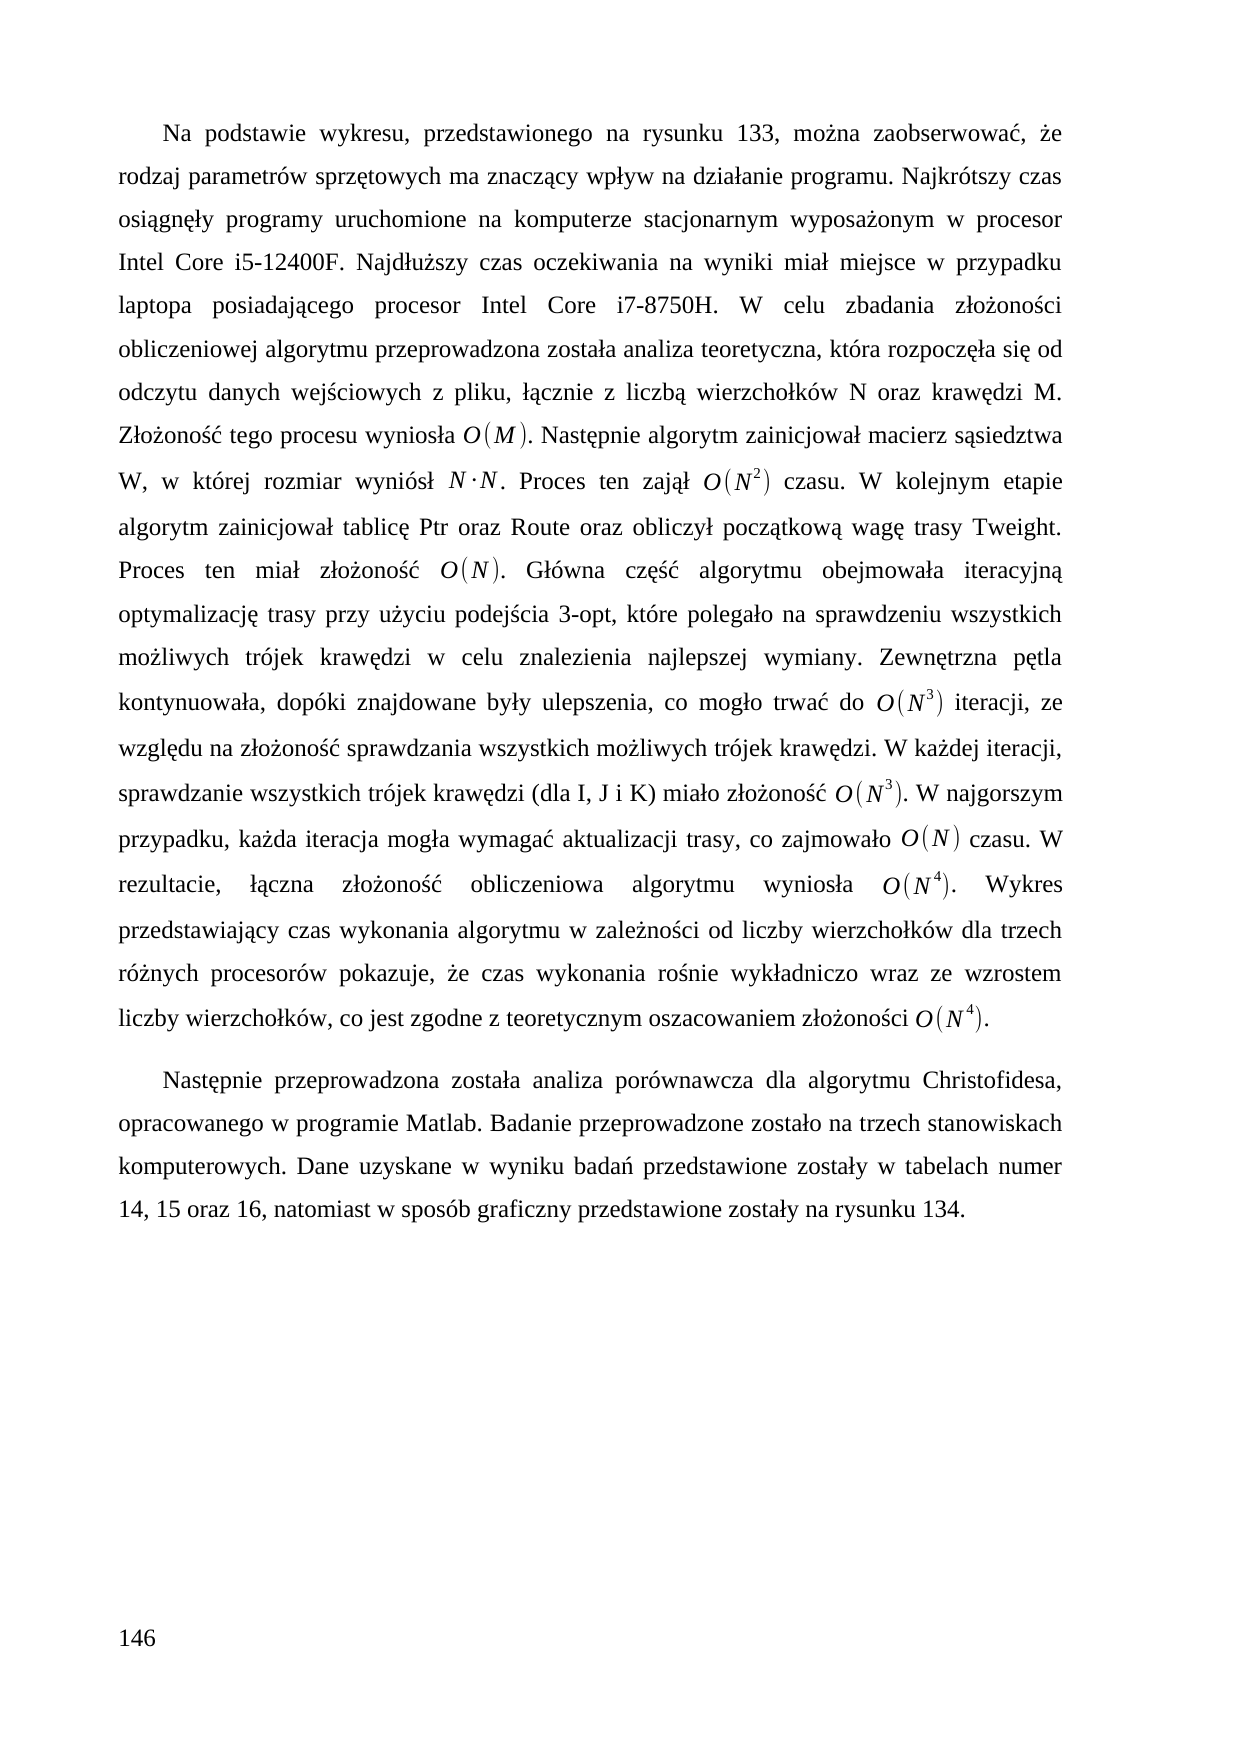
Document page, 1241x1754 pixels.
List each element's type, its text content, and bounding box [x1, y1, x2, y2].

text Na podstawie wykresu, przedstawionego na rysunku 133, można zaobserwować, że rodzaj parametrów sprzętowych ma znaczący wpływ na działanie programu. Najkrótszy czas osiągnęły programy uruchomione na komputerze stacjonarnym wyposażonym w procesor Intel Core i5-12400F. Najdłuższy czas oczekiwania na wyniki miał miejsce w przypadku laptopa posiadającego procesor Intel Core i7-8750H. W celu zbadania złożoności obliczeniowej algorytmu przeprowadzona została analiza teoretyczna, która rozpoczęła się od odczytu danych wejściowych z pliku, łącznie z liczbą wierzchołków N oraz krawędzi M. Złożoność tego procesu wyniosła . Następnie algorytm zainicjował macierz sąsiedztwa W, w której rozmiar wyniósł . Proces ten zajął czasu. W kolejnym etapie algorytm zainicjował tablicę Ptr oraz Route oraz obliczył początkową wagę trasy Tweight. Proces ten miał złożoność . Główna część algorytmu obejmowała iteracyjną optymalizację trasy przy użyciu podejścia 3-opt, które polegało na sprawdzeniu wszystkich możliwych trójek krawędzi w celu znalezienia najlepszej wymiany. Zewnętrzna pętla kontynuowała, dopóki znajdowane były ulepszenia, co mogło trwać do iteracji, ze względu na złożoność sprawdzania wszystkich możliwych trójek krawędzi. W każdej iteracji, sprawdzanie wszystkich trójek krawędzi (dla I, J i K) miało złożoność . W najgorszym przypadku, każda iteracja mogła wymagać aktualizacji trasy, co zajmowało czasu. W rezultacie, łączna złożoność obliczeniowa algorytmu wyniosła . Wykres przedstawiający czas wykonania algorytmu w zależności od liczby wierzchołków dla trzech różnych procesorów pokazuje, że czas wykonania rośnie wykładniczo wraz ze wzrostem liczby wierzchołków, co jest zgodne z teoretycznym oszacowaniem złożoności . [118, 118, 1063, 1034]
text Następnie przeprowadzona została analiza porównawcza dla algorytmu Christofidesa, opracowanego w programie Matlab. Badanie przeprowadzone zostało na trzech stanowiskach komputerowych. Dane uzyskane w wyniku badań przedstawione zostały w tabelach numer 14, 15 oraz 16, natomiast w sposób graficzny przedstawione zostały na rysunku 134. [118, 1065, 1063, 1223]
